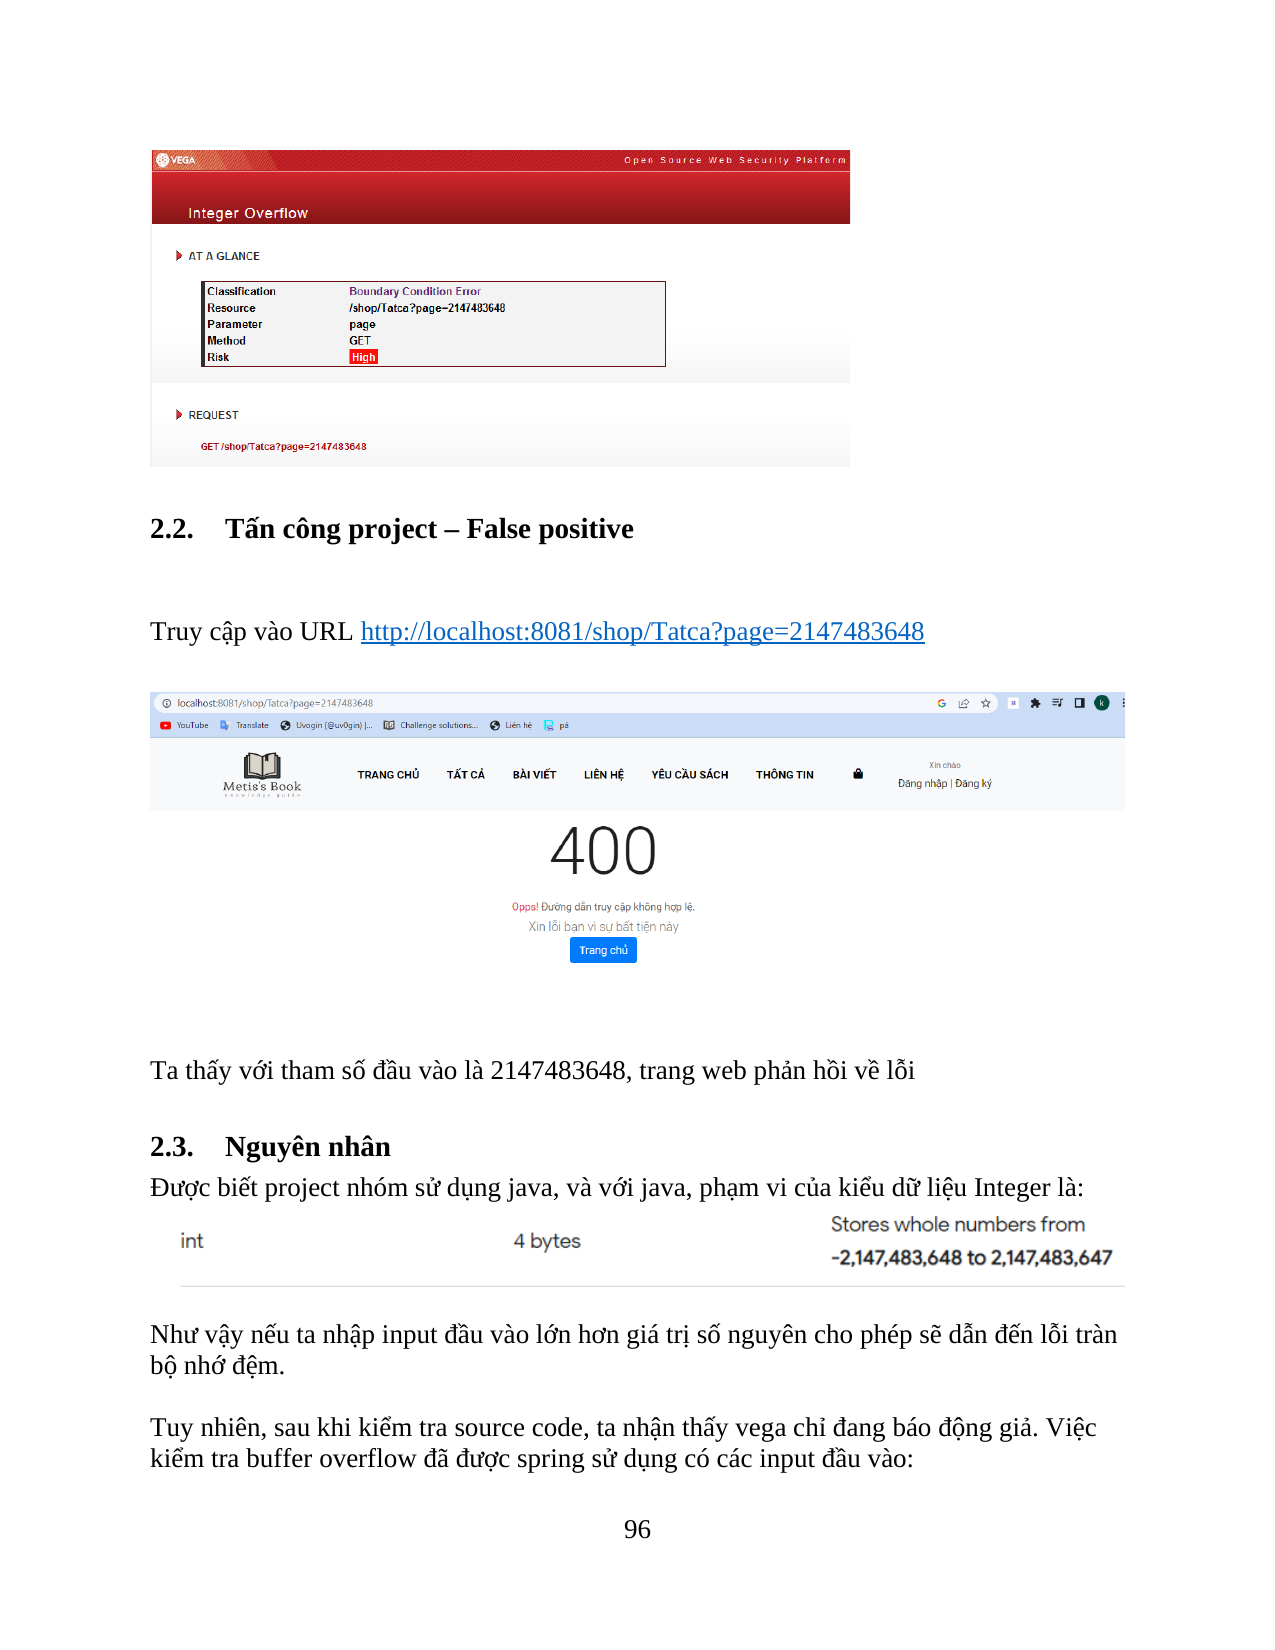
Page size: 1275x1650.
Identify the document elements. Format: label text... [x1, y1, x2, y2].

subtitle Nguyên nhân [150, 1129, 1125, 1163]
subtitle Tấn công project – False positive [150, 511, 1125, 544]
text Như vậy nếu ta nhập input đầu vào lớn hơn giá trị số nguyên cho phép sẽ dẫn đến lỗi tràn bộ nhớ đệm. [150, 1318, 1125, 1380]
picture [150, 1202, 1125, 1287]
picture [150, 692, 1125, 992]
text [150, 1411, 1125, 1474]
text Truy cập vào URL http://localhost:8081/shop/Tatca?page=2147483648 [150, 615, 1125, 646]
text Ta thấy với tham số đầu vào là 2147483648, trang web phản hồi về lỗi [150, 1054, 1125, 1085]
picture [150, 150, 851, 467]
text Được biết project nhóm sử dụng java, và với java, phạm vi của kiểu dữ liệu Integer là: [150, 1171, 1125, 1202]
